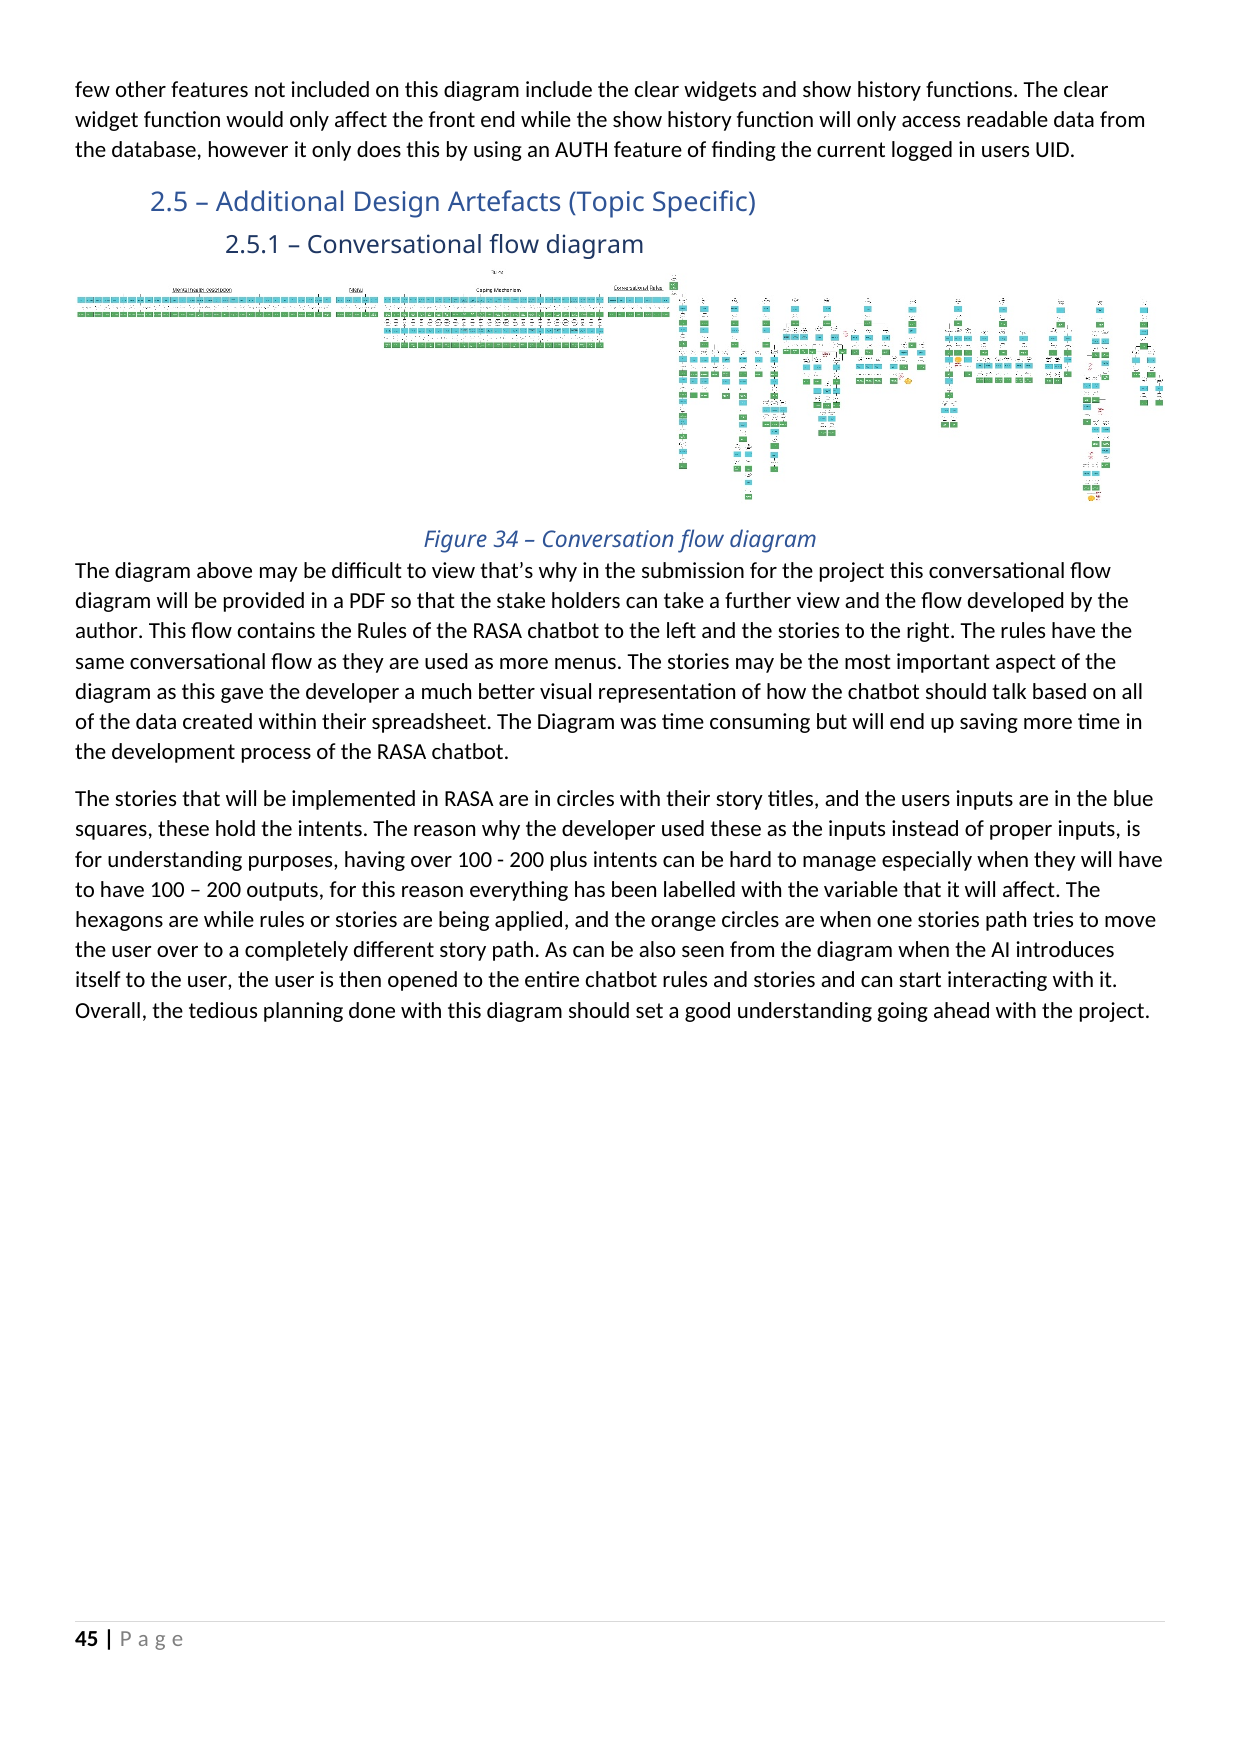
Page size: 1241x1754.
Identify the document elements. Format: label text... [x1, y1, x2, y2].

subtitle Figure 34 – Conversation flow diagram [75, 522, 1165, 554]
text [75, 75, 1165, 163]
subtitle 2.5 – Additional Design Artefacts (Topic Specific) [75, 182, 1165, 219]
text The stories that will be implemented in RASA are in circles with their story titles, and the users inputs are in the blue squares, these hold the intents. The reason why the developer used these as the inputs instead of proper inputs, is for understanding purposes, having over 100 - 200 plus intents can be hard to manage especially when they will have to have 100 – 200 outputs, for this reason everything has been labelled with the variable that it will affect. The hexagons are while rules or stories are being applied, and the orange circles are when one stories path tries to move the user over to a completely different story path. As can be also seen from the diagram when the AI introduces itself to the user, the user is then opened to the entire chatbot rules and stories and can start interacting with it. Overall, the tedious planning done with this diagram should set a good understanding going ahead with the project. [75, 784, 1165, 1024]
picture [75, 263, 1166, 504]
text The diagram above may be difficult to view that’s why in the submission for the project this conversational flow diagram will be provided in a PDF so that the stake holders can take a further view and the flow developed by the author. This flow contains the Rules of the RASA chatbot to the left and the stories to the right. The rules have the same conversational flow as they are used as more menus. The stories may be the most important aspect of the diagram as this gave the developer a much better visual representation of how the chatbot should talk based on all of the data created within their spreadsheet. The Diagram was time consuming but will end up saving more time in the development process of the RASA chatbot. [75, 556, 1165, 766]
subtitle 2.5.1 – Conversational flow diagram [75, 226, 1165, 260]
